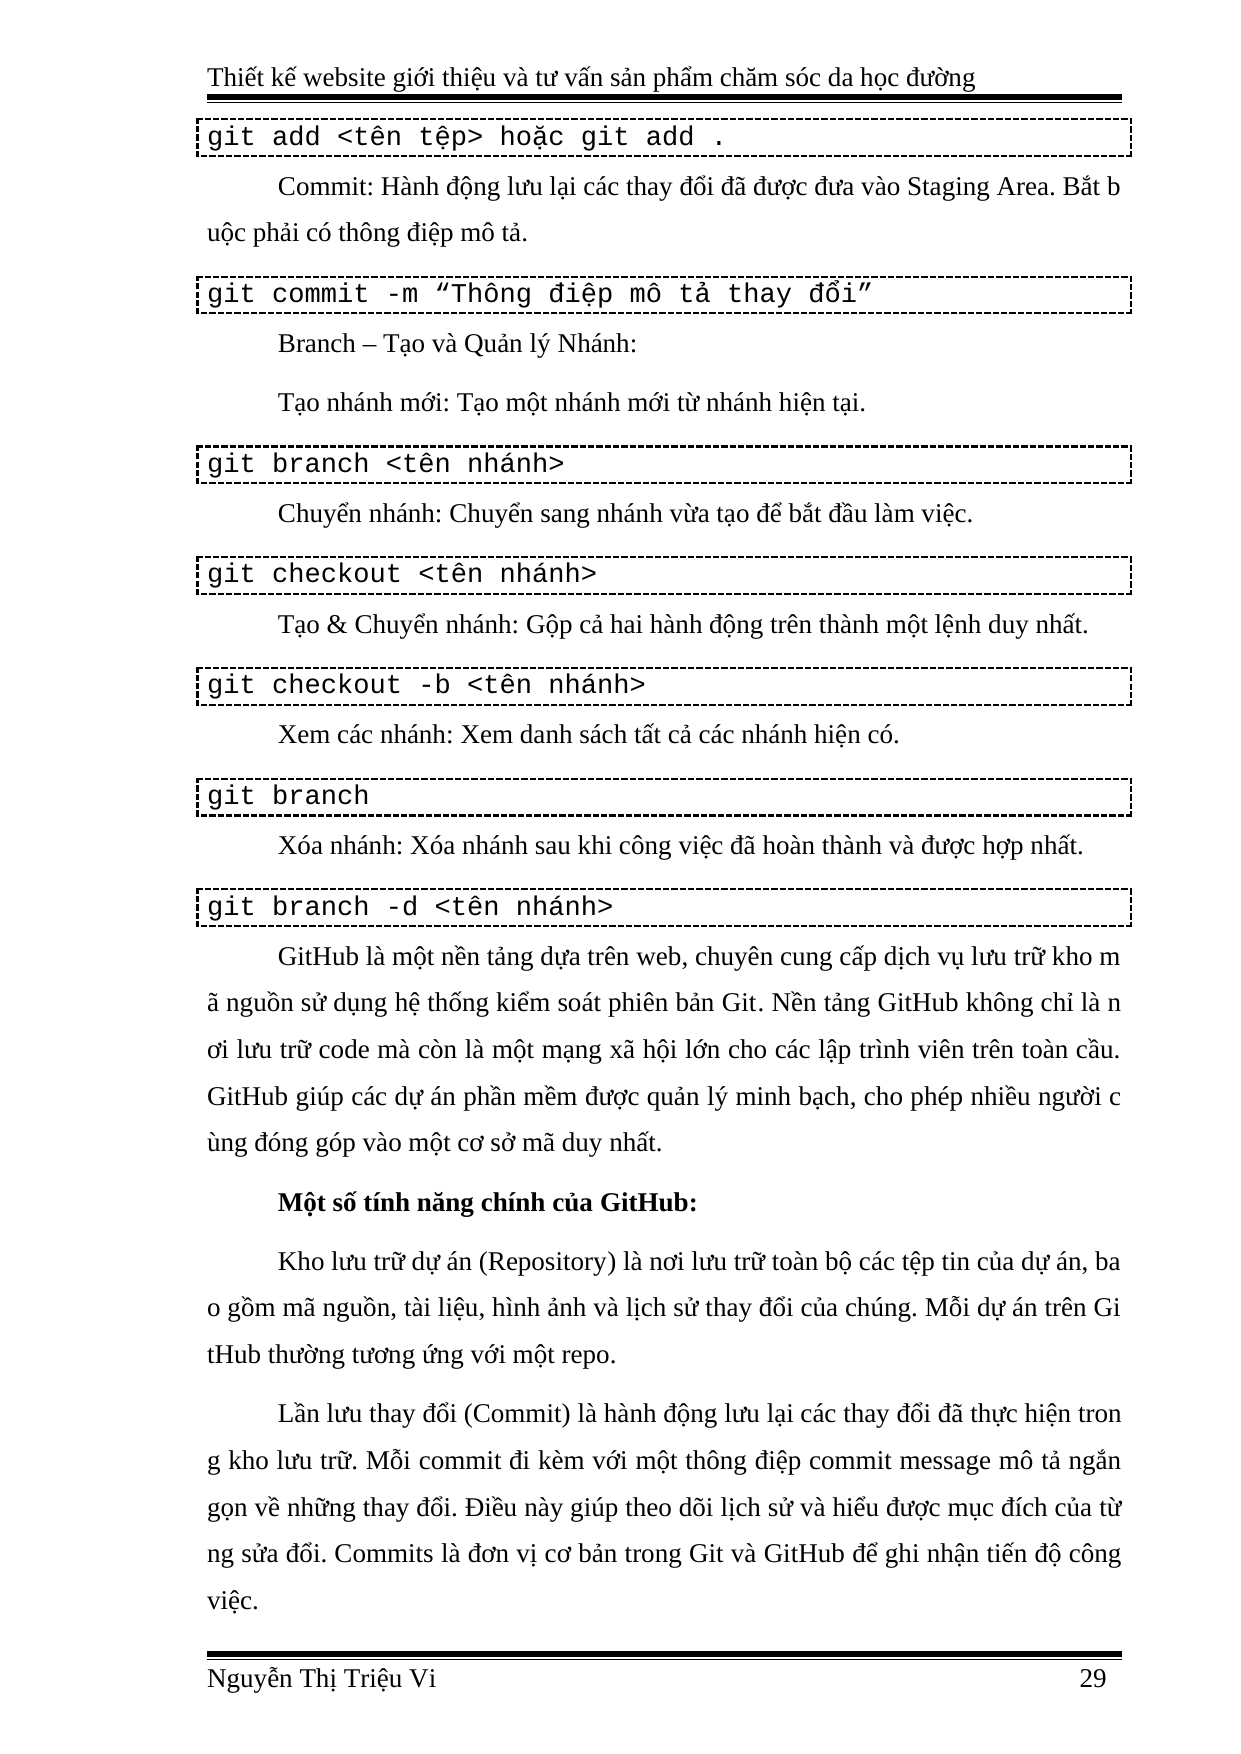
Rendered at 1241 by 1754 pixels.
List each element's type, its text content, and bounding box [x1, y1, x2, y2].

text Commit: Hành động lưu lại các thay đổi đã được đưa vào Staging Area. Bắt buộc phải có thông điệp mô tả. [207, 170, 1122, 247]
text Lần lưu thay đổi (Commit) là hành động lưu lại các thay đổi đã thực hiện trong kho lưu trữ. Mỗi commit đi kèm với một thông điệp commit message mô tả ngắn gọn về những thay đổi. Điều này giúp theo dõi lịch sử và hiểu được mục đích của từng sửa đổi. Commits là đơn vị cơ bản trong Git và GitHub để ghi nhận tiến độ công việc. [207, 1397, 1122, 1615]
text Tạo nhánh mới: Tạo một nhánh mới từ nhánh hiện tại. [207, 386, 1122, 417]
text Một số tính năng chính của GitHub: [207, 1186, 1122, 1217]
text GitHub là một nền tảng dựa trên web, chuyên cung cấp dịch vụ lưu trữ kho mã nguồn sử dụng hệ thống kiểm soát phiên bản Git. Nền tảng GitHub không chỉ là nơi lưu trữ code mà còn là một mạng xã hội lớn cho các lập trình viên trên toàn cầu. GitHub giúp các dự án phần mềm được quản lý minh bạch, cho phép nhiều người cùng đóng góp vào một cơ sở mã duy nhất. [207, 940, 1122, 1158]
text Tạo & Chuyển nhánh: Gộp cả hai hành động trên thành một lệnh duy nhất. [207, 608, 1122, 639]
text git branch -d <tên nhánh> [196, 888, 1132, 927]
text Chuyển nhánh: Chuyển sang nhánh vừa tạo để bắt đầu làm việc. [207, 497, 1122, 528]
text Xem các nhánh: Xem danh sách tất cả các nhánh hiện có. [207, 718, 1122, 749]
text git checkout <tên nhánh> [196, 556, 1132, 595]
text Kho lưu trữ dự án (Repository) là nơi lưu trữ toàn bộ các tệp tin của dự án, bao gồm mã nguồn, tài liệu, hình ảnh và lịch sử thay đổi của chúng. Mỗi dự án trên GitHub thường tương ứng với một repo. [207, 1245, 1122, 1369]
text git add <tên tệp> hoặc git add . [196, 118, 1132, 157]
text git checkout -b <tên nhánh> [196, 667, 1132, 706]
text git branch <tên nhánh> [196, 445, 1132, 484]
text git commit -m “Thông điệp mô tả thay đổi” [196, 276, 1132, 314]
text git branch [196, 778, 1132, 817]
text Branch – Tạo và Quản lý Nhánh: [207, 327, 1122, 358]
text Xóa nhánh: Xóa nhánh sau khi công việc đã hoàn thành và được hợp nhất. [207, 829, 1122, 860]
